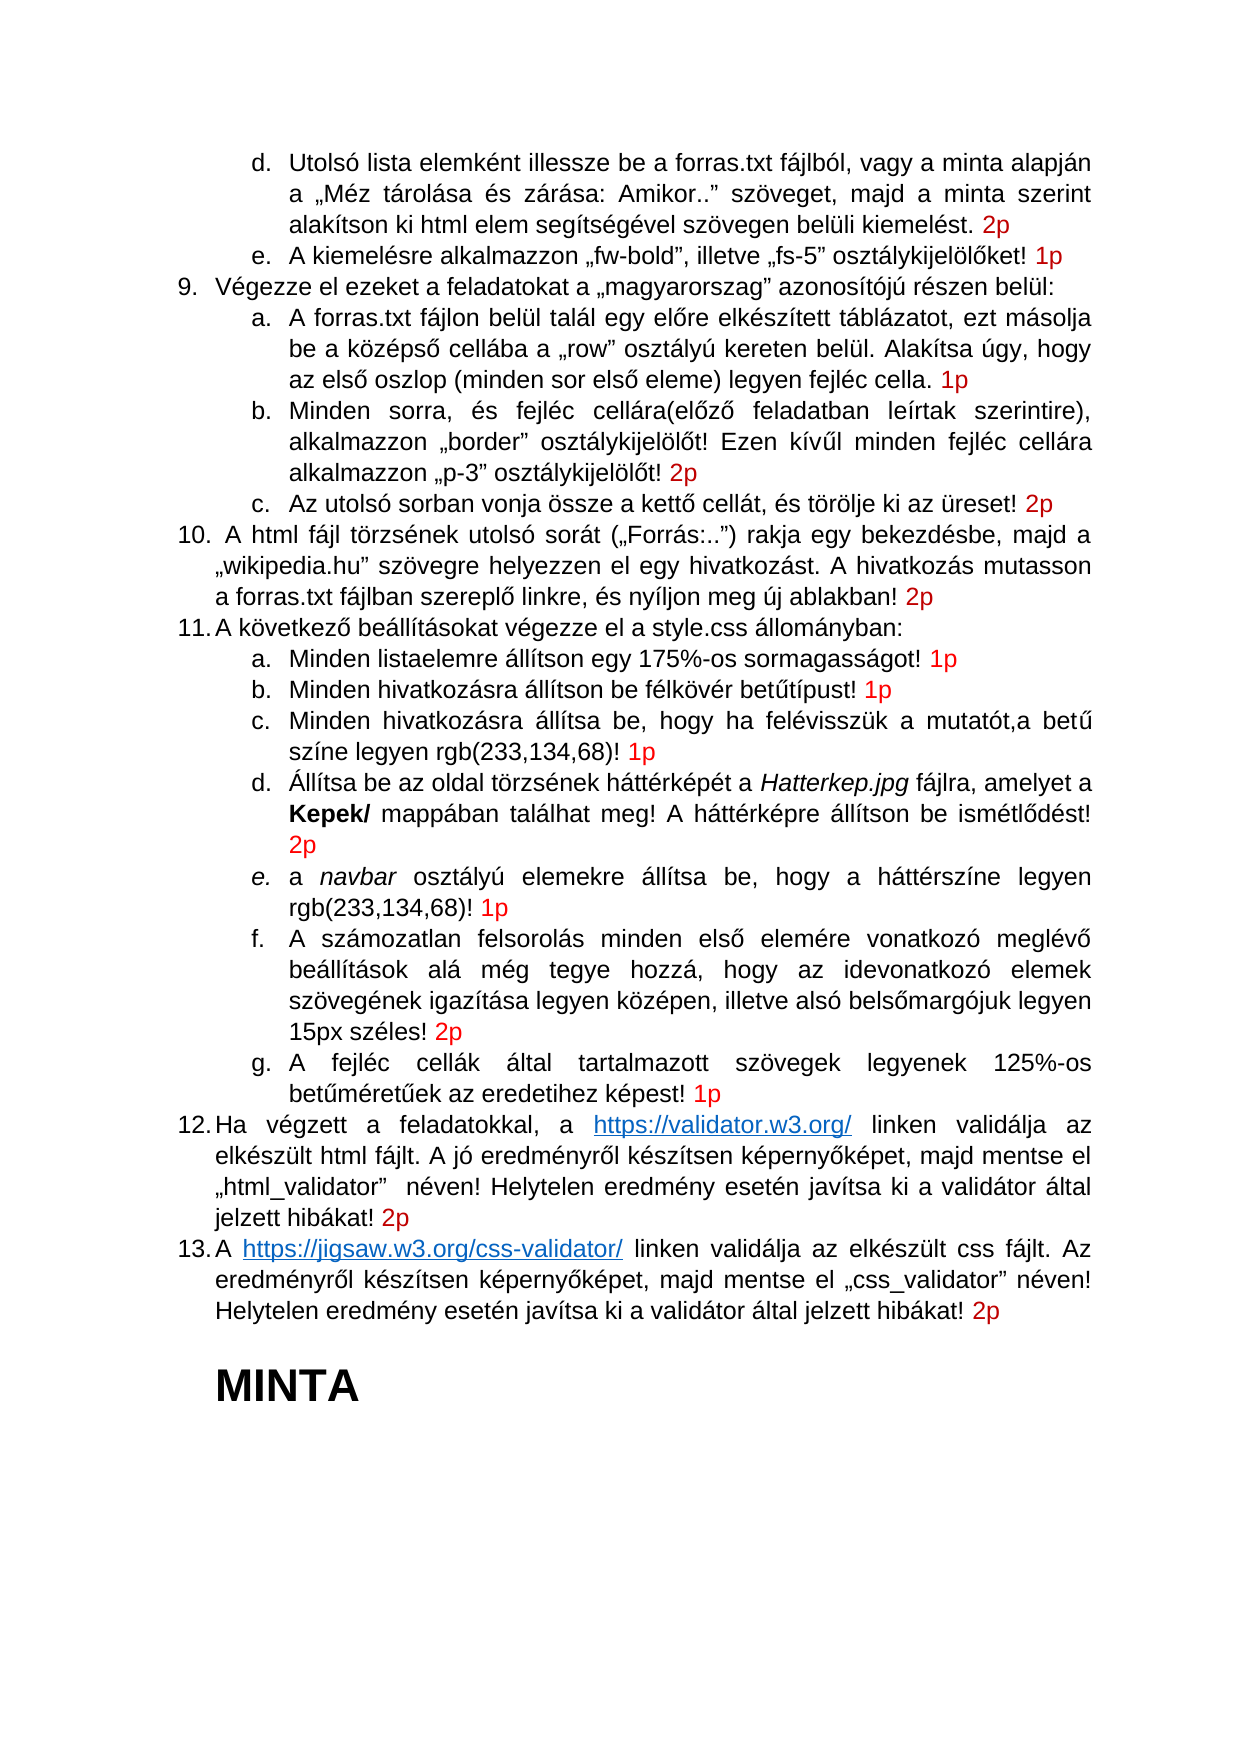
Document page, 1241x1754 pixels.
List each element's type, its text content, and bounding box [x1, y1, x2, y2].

list Minden hivatkozásra állítsa be, hogy ha felévisszük a mutatót,a betű színe legyen rgb(233,134,68)! 1p [251, 706, 1093, 766]
list a navbar osztályú elemekre állítsa be, hogy a háttérszíne legyen rgb(233,134,68)! 1p [251, 862, 1093, 921]
list A https://jigsaw.w3.org/css-validator/ linken validálja az elkészült css fájlt. Az eredményről készítsen képernyőképet, majd mentse el „css_validator” néven! Helytelen eredmény esetén javítsa ki a validátor által jelzett hibákat! 2p [177, 1234, 1093, 1325]
list Végezze el ezeket a feladatokat a „magyarorszag” azonosítójú részen belül: [177, 272, 1093, 301]
list Utolsó lista elemként illessze be a forras.txt fájlból, vagy a minta alapján a „Méz tárolása és zárása: Amikor..” szöveget, majd a minta szerint alakítson ki html elem segítségével szövegen belüli kiemelést. 2p [251, 148, 1093, 238]
list A fejléc cellák által tartalmazott szövegek legyenek 125%-os betűméretűek az eredetihez képest! 1p [251, 1048, 1093, 1108]
list Az utolsó sorban vonja össze a kettő cellát, és törölje ki az üreset! 2p [251, 489, 1093, 518]
list Ha végzett a feladatokkal, a https://validator.w3.org/ linken validálja az elkészült html fájlt. A jó eredményről készítsen képernyőképet, majd mentse el „html_validator” néven! Helytelen eredmény esetén javítsa ki a validátor által jelzett hibákat! 2p [177, 1110, 1093, 1232]
list MINTA [215, 1358, 1093, 1411]
list A forras.txt fájlon belül talál egy előre elkészített táblázatot, ezt másolja be a középső cellába a „row” osztályú kereten belül. Alakítsa úgy, hogy az első oszlop (minden sor első eleme) legyen fejléc cella. 1p [251, 303, 1093, 394]
list Minden hivatkozásra állítson be félkövér betűtípust! 1p [251, 675, 1093, 704]
list A következő beállításokat végezze el a style.css állományban: [177, 613, 1093, 642]
list A kiemelésre alkalmazzon „fw-bold”, illetve „fs-5” osztálykijelölőket! 1p [251, 241, 1093, 269]
list Állítsa be az oldal törzsének háttérképét a Hatterkep.jpg fájlra, amelyet a Kepek/ mappában találhat meg! A háttérképre állítson be ismétlődést! 2p [251, 768, 1093, 859]
list A számozatlan felsorolás minden első elemére vonatkozó meglévő beállítások alá még tegye hozzá, hogy az idevonatkozó elemek szövegének igazítása legyen középen, illetve alsó belsőmargójuk legyen 15px széles! 2p [251, 924, 1093, 1046]
list Minden sorra, és fejléc cellára(előző feladatban leírtak szerintire), alkalmazzon „border” osztálykijelölőt! Ezen kívűl minden fejléc cellára alkalmazzon „p-3” osztálykijelölőt! 2p [251, 396, 1093, 487]
list Minden listaelemre állítson egy 175%-os sormagasságot! 1p [251, 644, 1093, 673]
list A html fájl törzsének utolsó sorát („Forrás:..”) rakja egy bekezdésbe, majd a „wikipedia.hu” szövegre helyezzen el egy hivatkozást. A hivatkozás mutasson a forras.txt fájlban szereplő linkre, és nyíljon meg új ablakban! 2p [177, 520, 1093, 611]
